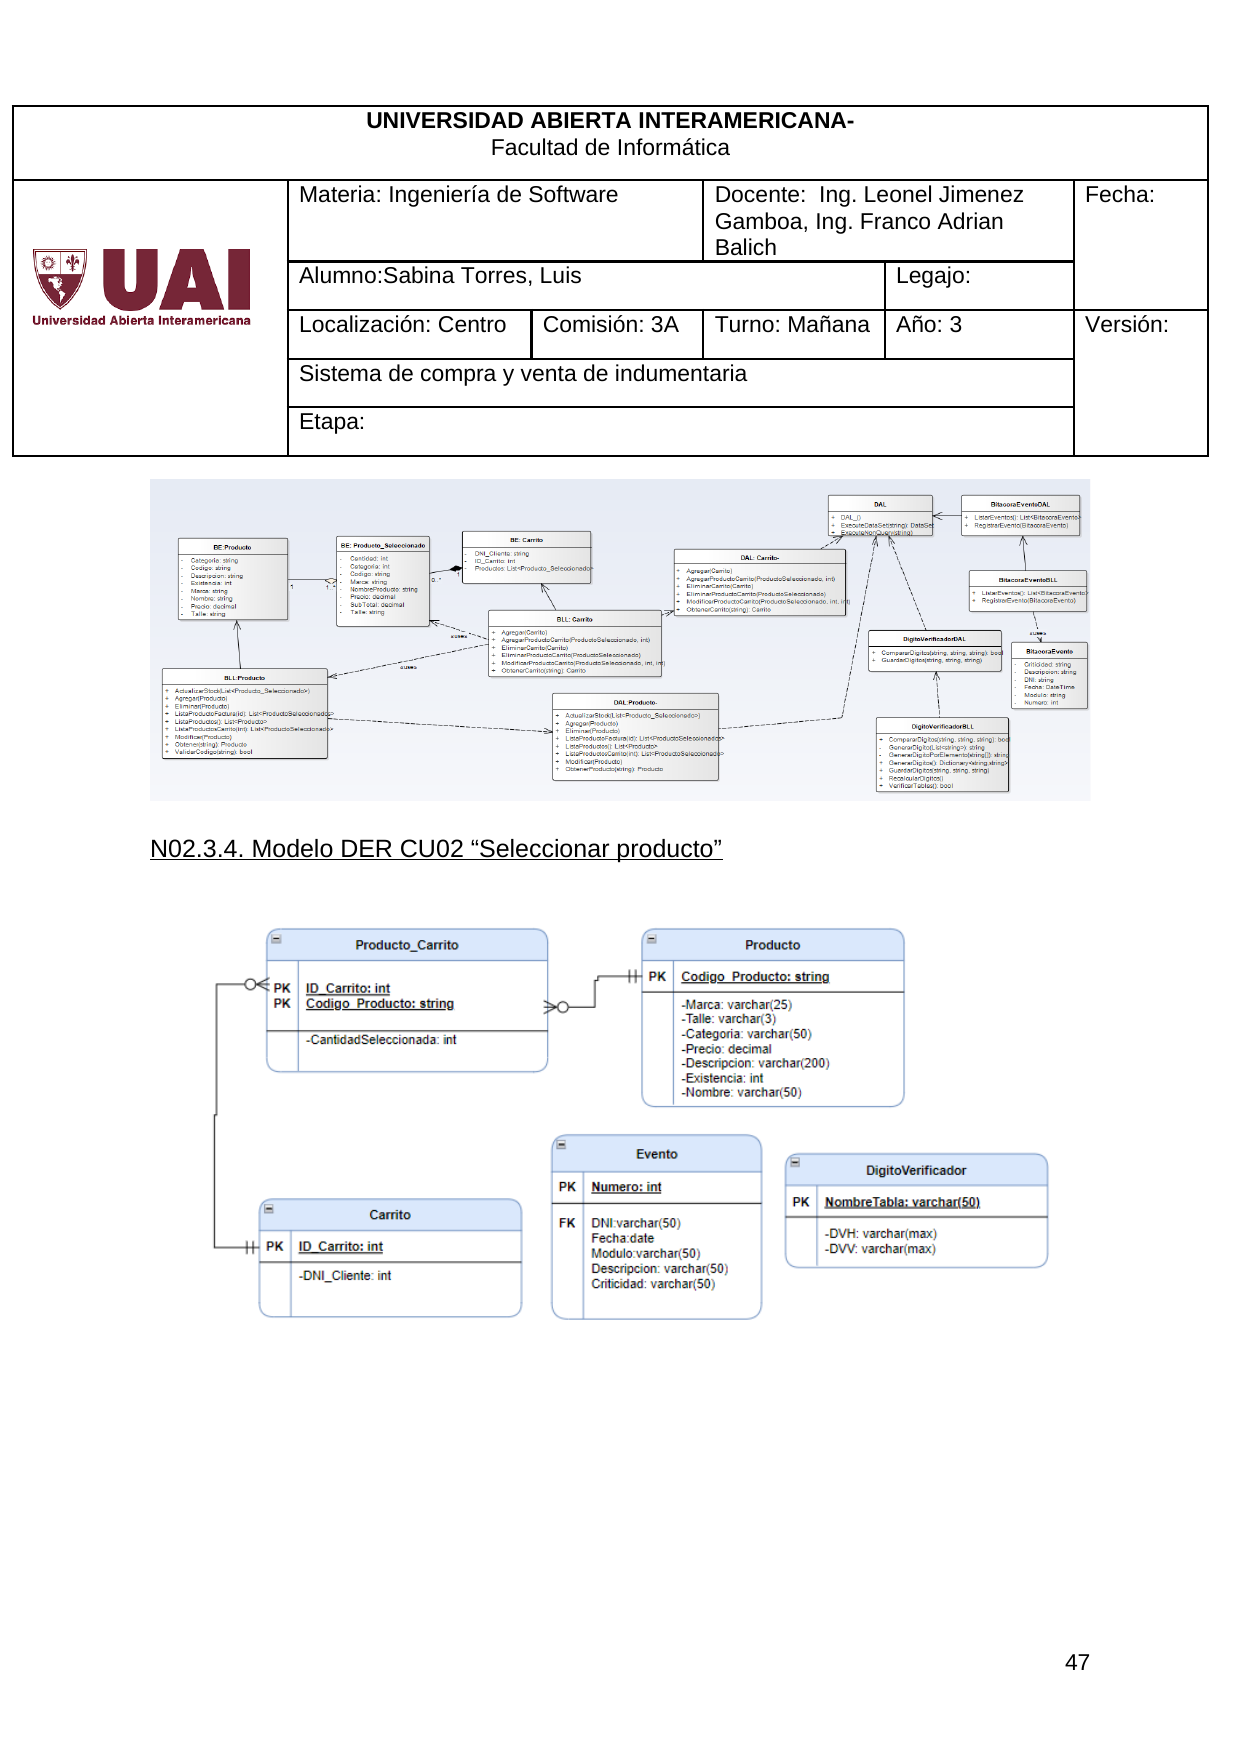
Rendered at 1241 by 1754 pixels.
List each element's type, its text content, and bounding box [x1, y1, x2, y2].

subtitle N02.3.4. Modelo DER CU02 “Seleccionar producto” [150, 834, 1090, 863]
picture [150, 479, 1091, 801]
picture [23, 234, 258, 337]
picture [150, 897, 1091, 1342]
